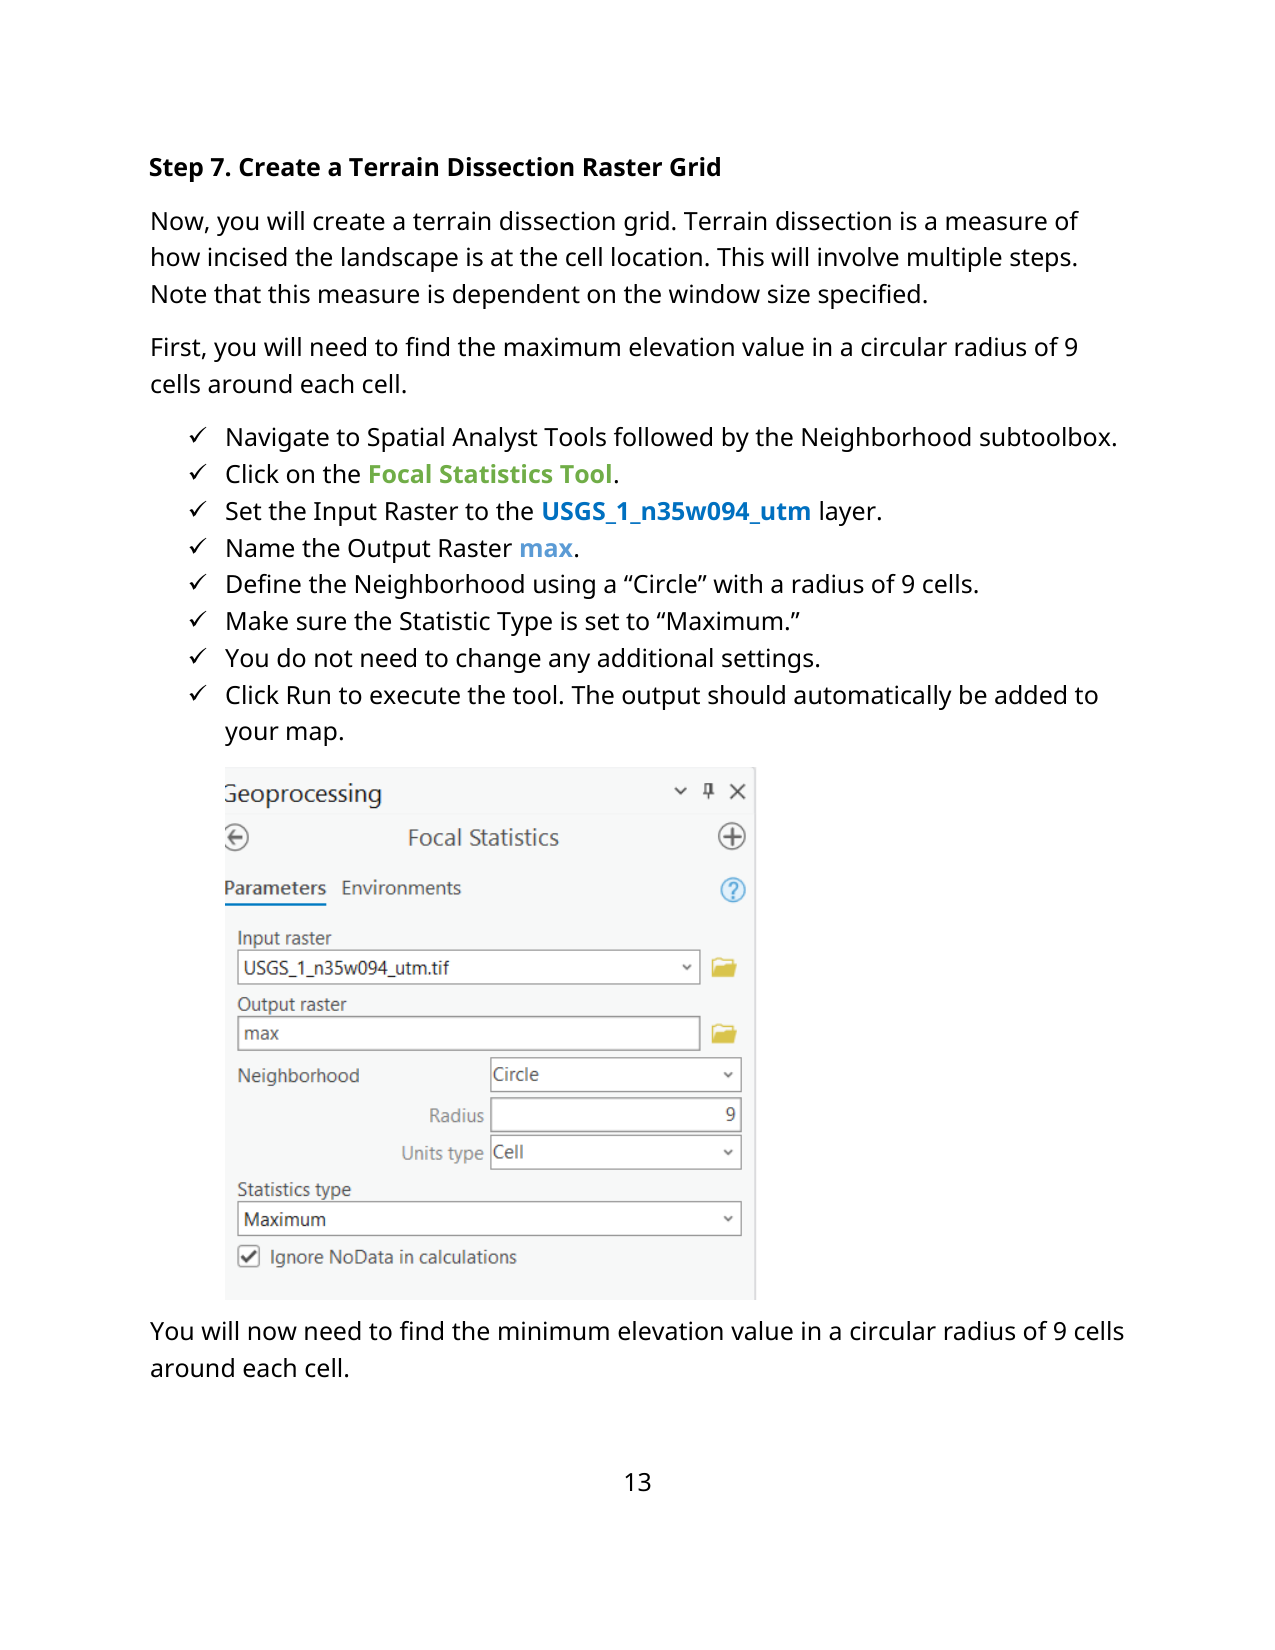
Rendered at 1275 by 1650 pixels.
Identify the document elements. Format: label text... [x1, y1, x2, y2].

list Navigate to Spatial Analyst Tools followed by the Neighborhood subtoolbox. [187, 420, 1126, 454]
list Click on the Focal Statistics Tool. [187, 457, 1126, 491]
picture [225, 767, 757, 1300]
text You will now need to find the minimum elevation value in a circular radius of 9 cells around each cell. [150, 1314, 1126, 1385]
text Now, you will create a terrain dissection grid. Terrain dissection is a measure of how incised the landscape is at the cell location. This will involve multiple steps. Note that this measure is dependent on the window size specified. [150, 203, 1126, 311]
text First, you will need to find the maximum elevation value in a circular radius of 9 cells around each cell. [150, 330, 1126, 401]
subtitle Step 7. Create a Terrain Dissection Raster Grid [148, 150, 1125, 184]
list You do not need to change any additional settings. [187, 641, 1126, 674]
list Name the Output Raster max. [187, 530, 1126, 564]
list Define the Neighborhood using a “Circle” with a radius of 9 cells. [187, 567, 1126, 601]
list Set the Input Raster to the USGS_1_n35w094_utm layer. [187, 493, 1126, 527]
list Make sure the Statistic Type is set to “Maximum.” [187, 604, 1126, 638]
list Click Run to execute the tool. The output should automatically be added to your map. [187, 677, 1126, 748]
